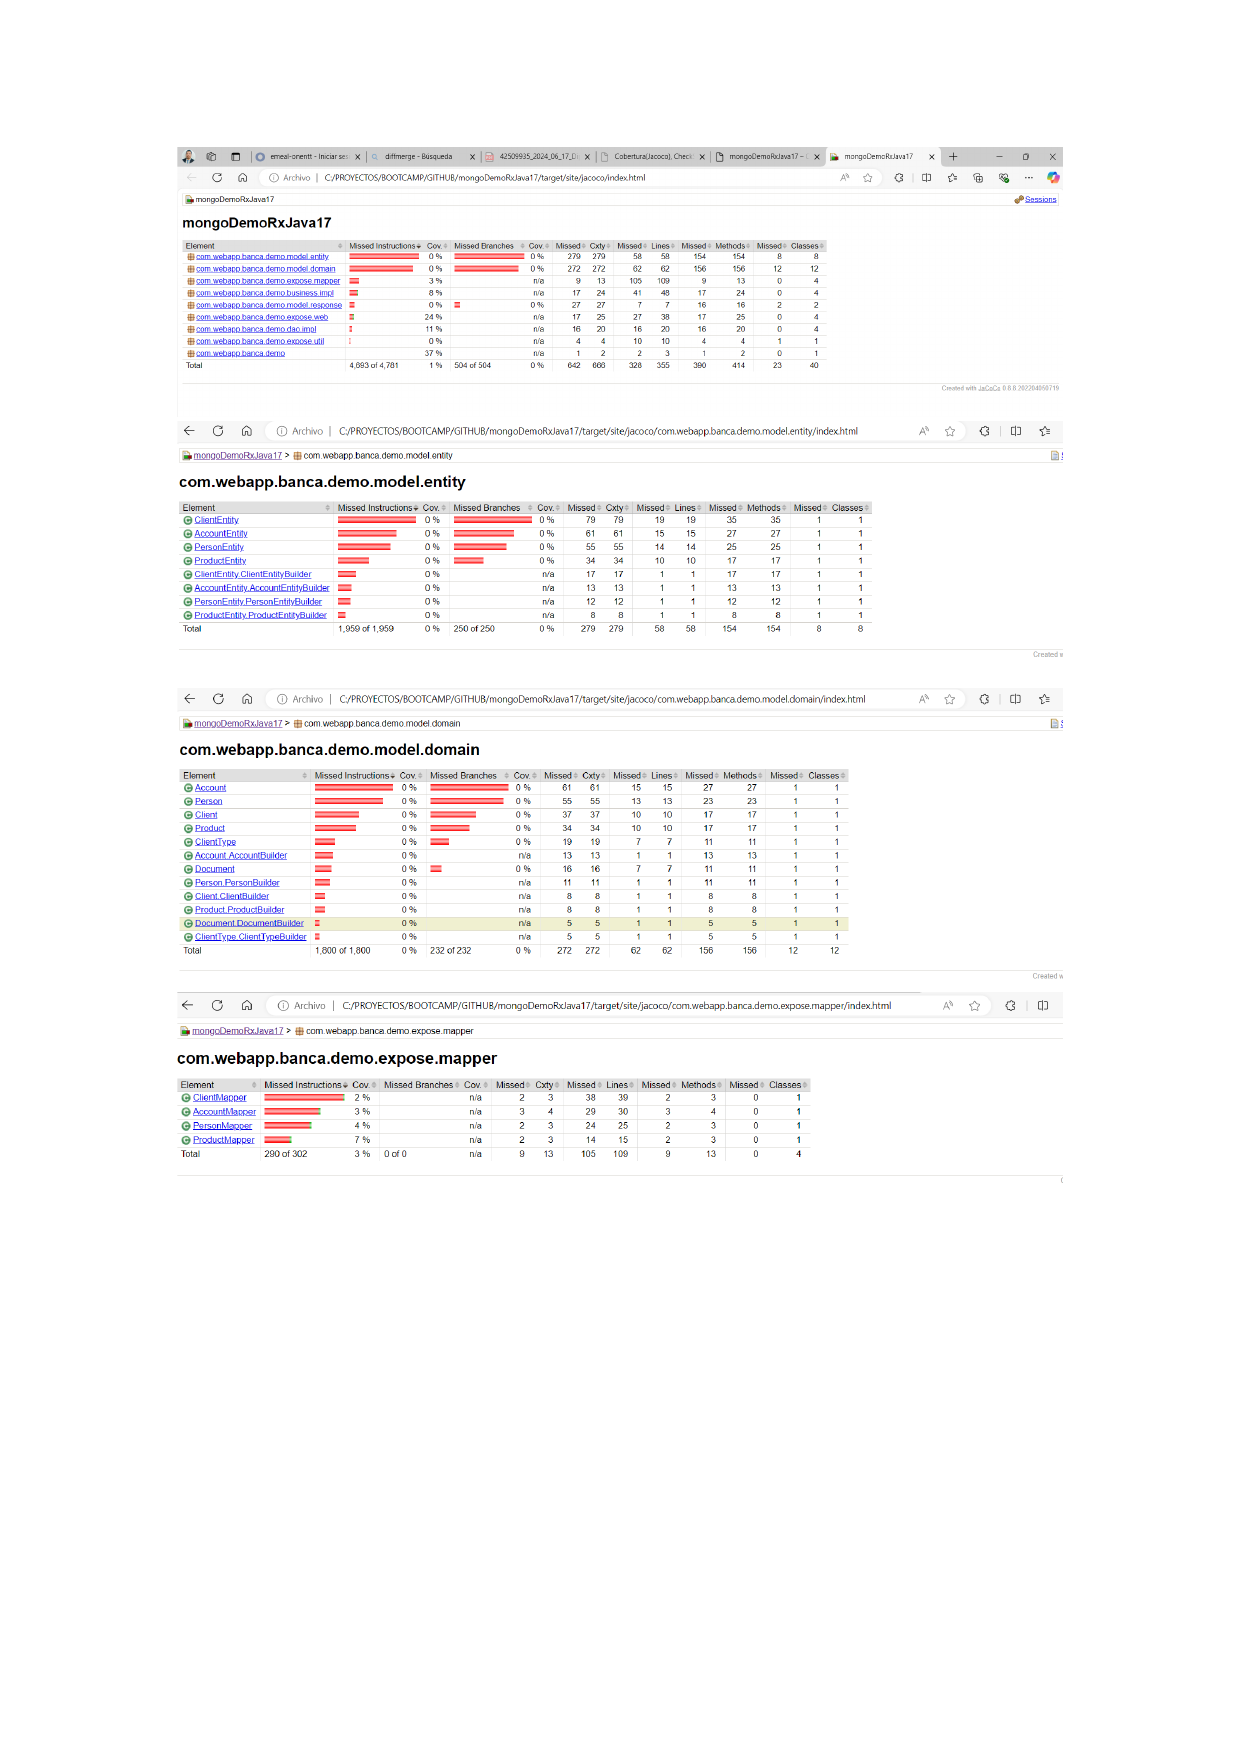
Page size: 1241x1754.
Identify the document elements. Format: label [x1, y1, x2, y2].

picture [177, 688, 1063, 988]
picture [177, 421, 1063, 667]
picture [177, 147, 1063, 417]
picture [177, 992, 1063, 1214]
